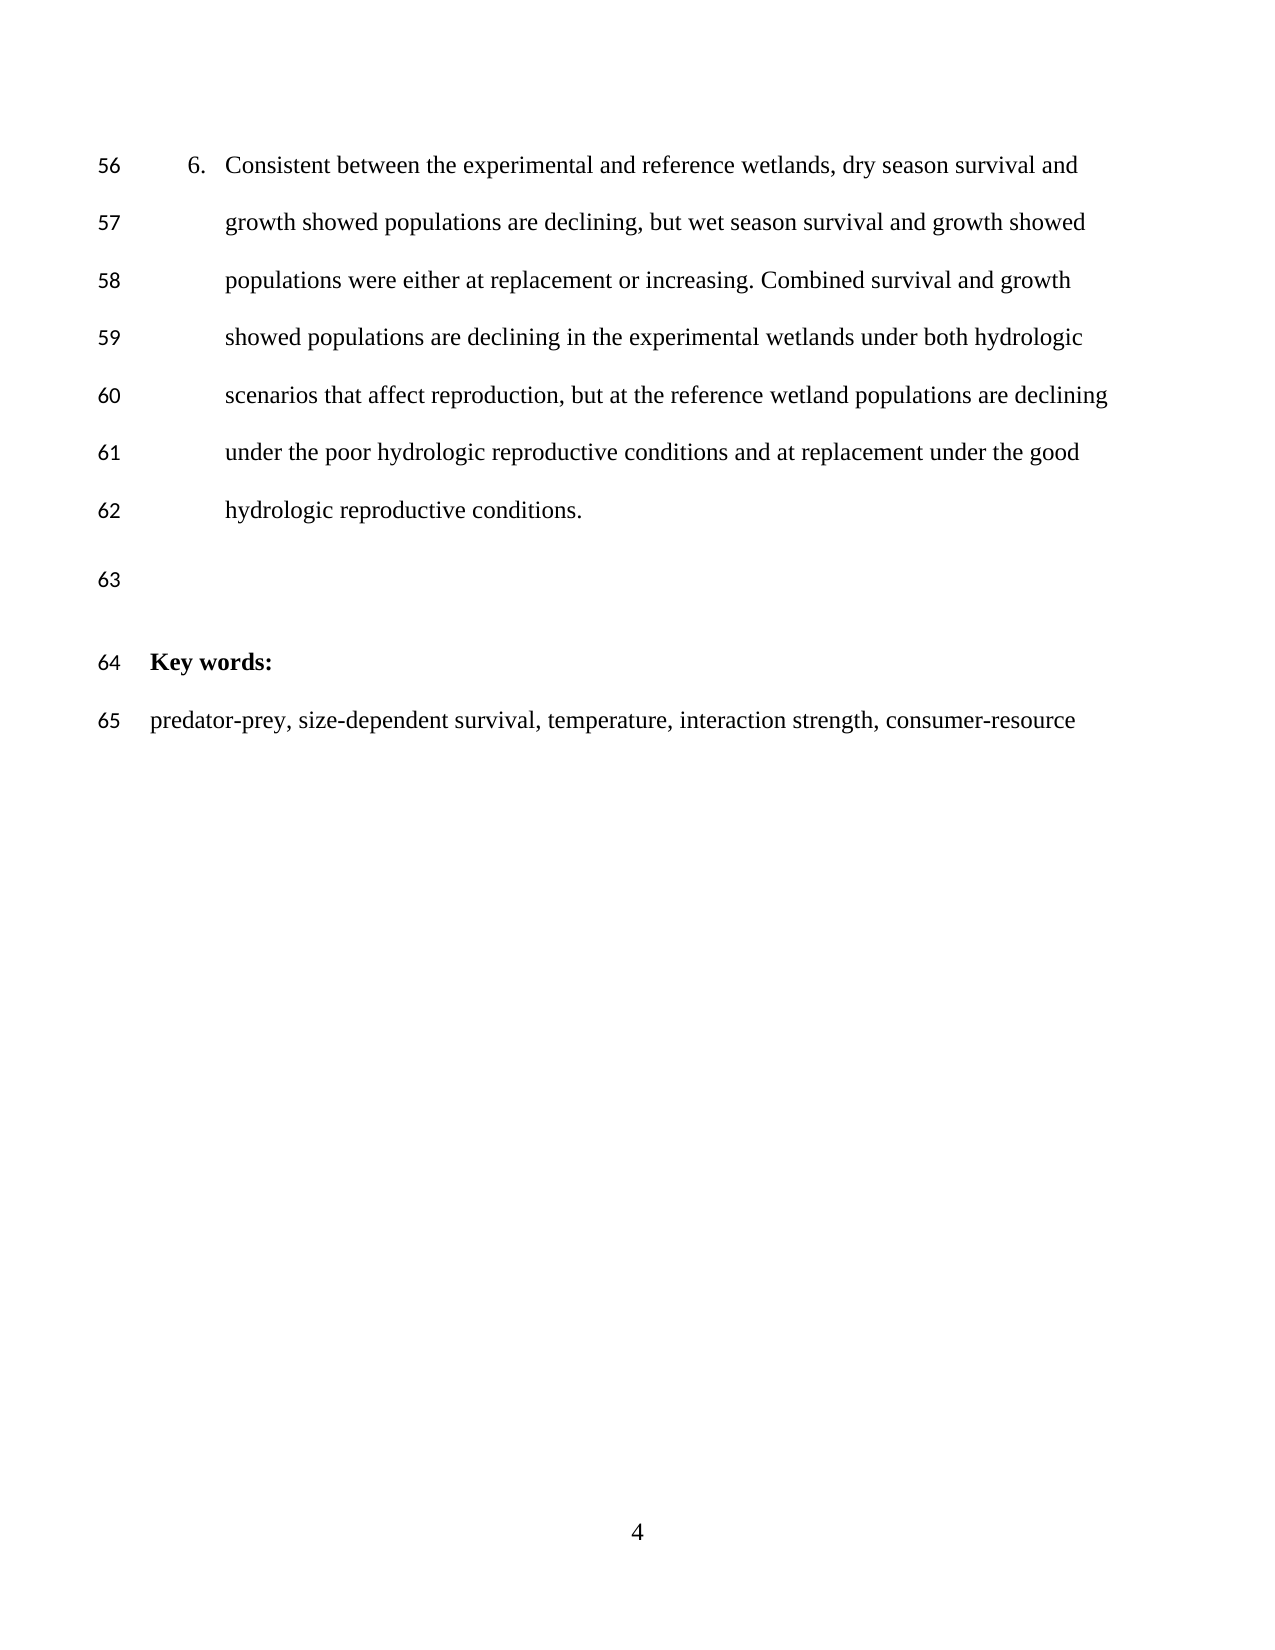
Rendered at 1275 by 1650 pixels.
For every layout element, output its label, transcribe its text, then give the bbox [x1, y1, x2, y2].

list Consistent between the experimental and reference wetlands, dry season survival and growth showed populations are declining, but wet season survival and growth showed populations were either at replacement or increasing. Combined survival and growth showed populations are declining in the experimental wetlands under both hydrologic scenarios that affect reproduction, but at the reference wetland populations are declining under the poor hydrologic reproductive conditions and at replacement under the good hydrologic reproductive conditions. [187, 150, 1125, 524]
subtitle Key words: [150, 647, 1125, 676]
text predator-prey, size-dependent survival, temperature, interaction strength, consumer-resource [150, 705, 1125, 734]
